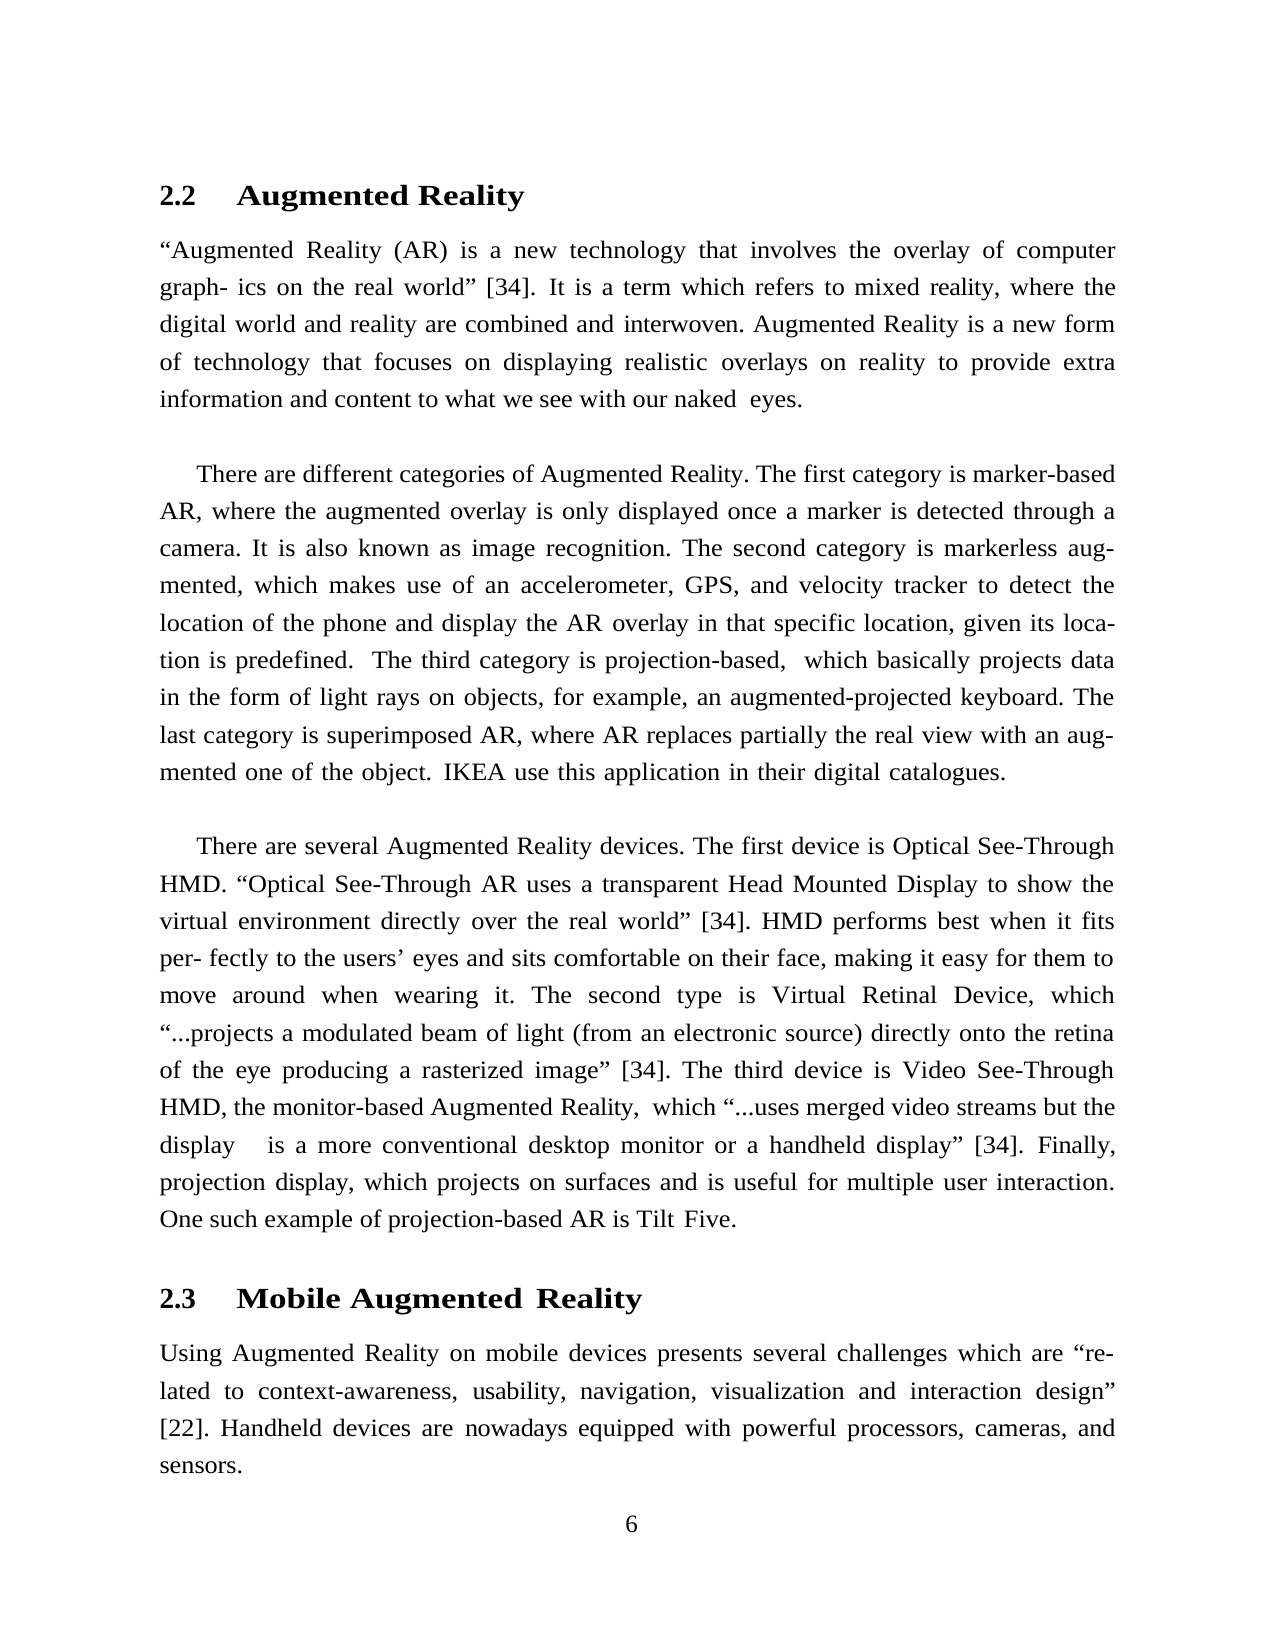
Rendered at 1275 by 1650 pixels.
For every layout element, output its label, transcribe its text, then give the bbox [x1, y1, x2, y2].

text There are different categories of Augmented Reality. The first category is marker-based AR, where the augmented overlay is only displayed once a marker is detected through a camera. It is also known as image recognition. The second category is markerless aug- mented, which makes use of an accelerometer, GPS, and velocity tracker to detect the location of the phone and display the AR overlay in that specific location, given its loca- tion is predefined. The third category is projection-based, which basically projects data in the form of light rays on objects, for example, an augmented-projected keyboard. The last category is superimposed AR, where AR replaces partially the real view with an aug- mented one of the object. IKEA use this application in their digital catalogues. [159, 459, 1116, 786]
text Using Augmented Reality on mobile devices presents several challenges which are “re- lated to context-awareness, usability, navigation, visualization and interaction design” [22]. Handheld devices are nowadays equipped with powerful processors, cameras, and sensors. [159, 1338, 1116, 1479]
text There are several Augmented Reality devices. The first device is Optical See-Through HMD. “Optical See-Through AR uses a transparent Head Mounted Display to show the virtual environment directly over the real world” [34]. HMD performs best when it fits per- fectly to the users’ eyes and sits comfortable on their face, making it easy for them to move around when wearing it. The second type is Virtual Retinal Device, which “...projects a modulated beam of light (from an electronic source) directly onto the retina of the eye producing a rasterized image” [34]. The third device is Video See-Through HMD, the monitor-based Augmented Reality, which “...uses merged video streams but the display is a more conventional desktop monitor or a handheld display” [34]. Finally, projection display, which projects on surfaces and is useful for multiple user interaction. One such example of projection-based AR is Tilt Five. [159, 831, 1116, 1233]
subtitle Mobile Augmented Reality [159, 1281, 1275, 1315]
text “Augmented Reality (AR) is a new technology that involves the overlay of computer graph- ics on the real world” [34]. It is a term which refers to mixed reality, where the digital world and reality are combined and interwoven. Augmented Reality is a new form of technology that focuses on displaying realistic overlays on reality to provide extra information and content to what we see with our naked eyes. [159, 235, 1116, 413]
subtitle Augmented Reality [159, 178, 1275, 211]
